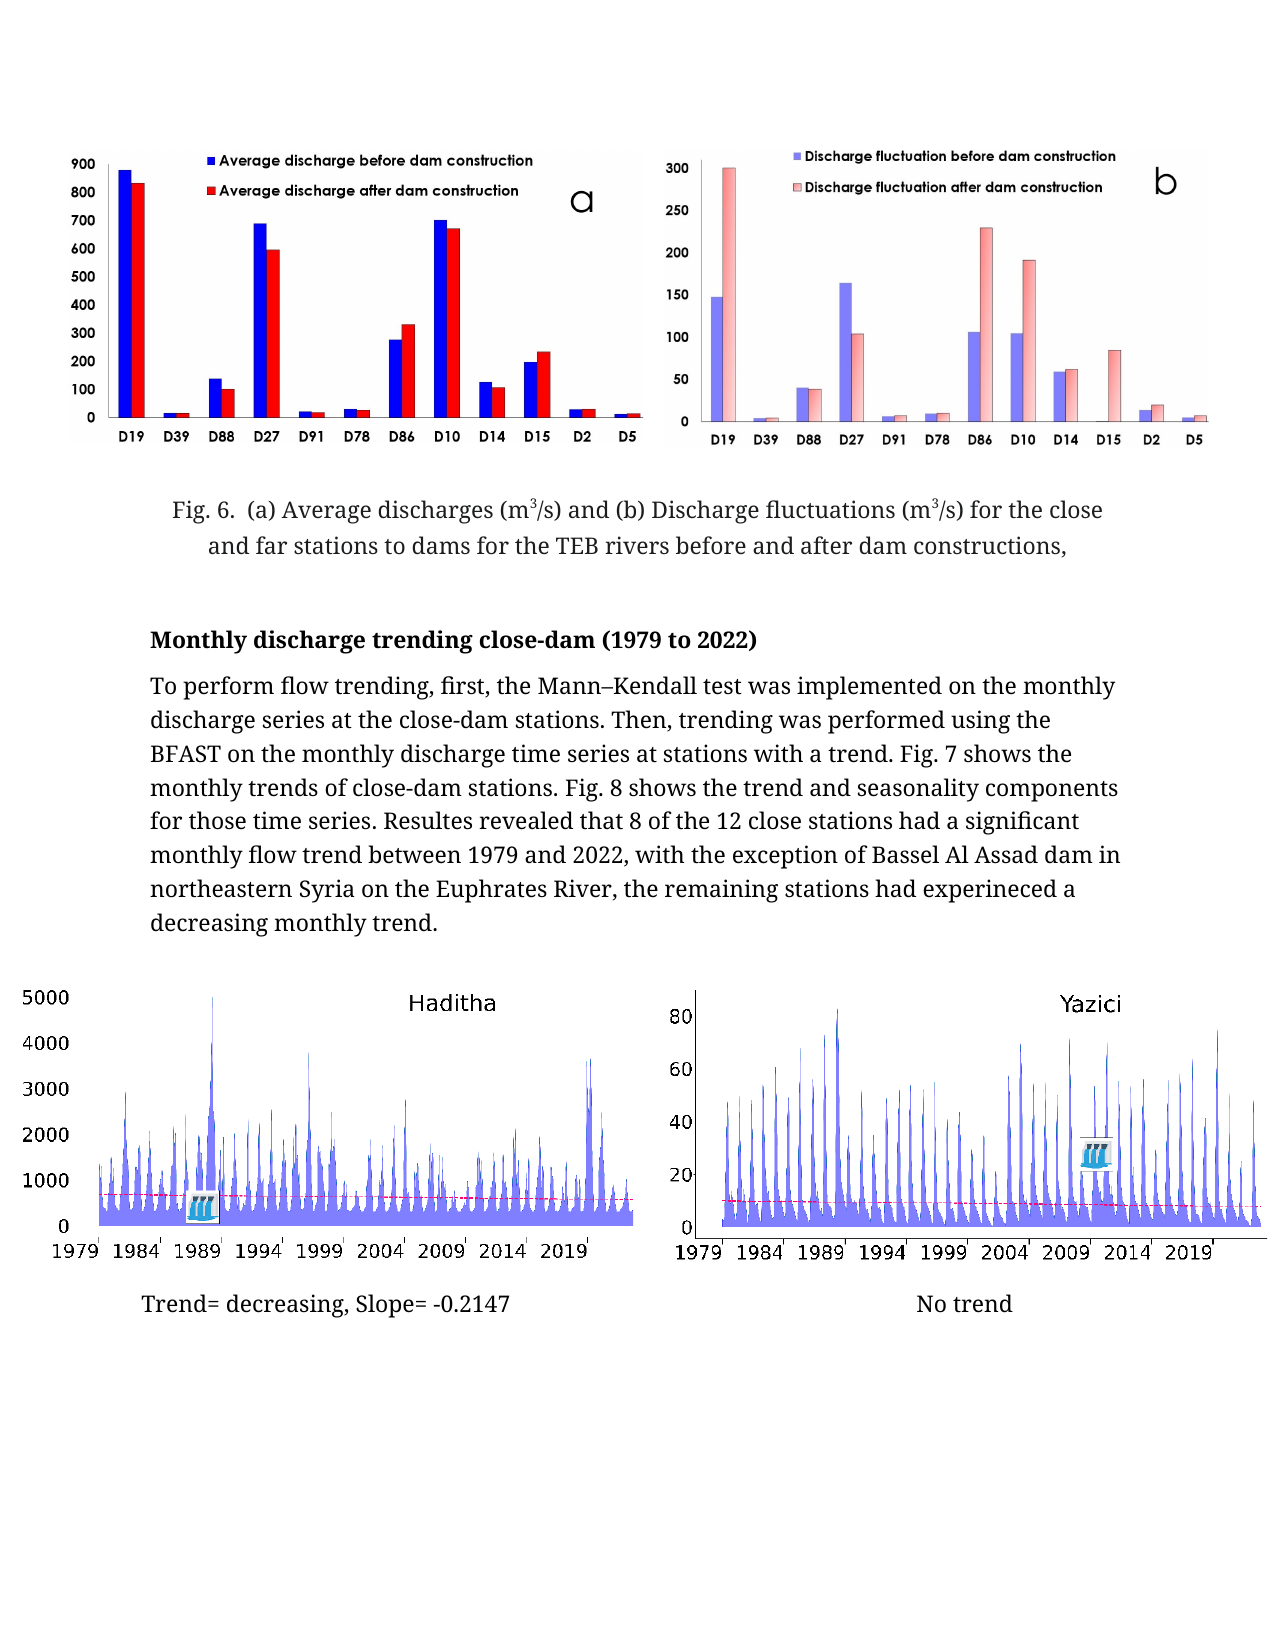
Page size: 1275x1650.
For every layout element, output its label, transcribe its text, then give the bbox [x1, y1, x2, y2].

table_header [653, 991, 1275, 1288]
table_cell No trend [653, 1288, 1275, 1344]
picture [21, 990, 634, 1263]
picture [663, 150, 1209, 447]
table_header [653, 150, 1218, 494]
picture [67, 150, 644, 445]
text To perform flow trending, first, the Mann–Kendall test was implemented on the monthly discharge series at the close-dam stations. Then, trending was performed using the BFAST on the monthly discharge time series at stations with a trend. Fig. 7 shows the monthly trends of close-dam stations. Fig. 8 shows the trend and seasonality components for those time series. Resultes revealed that 8 of the 12 close stations had a significant monthly flow trend between 1979 and 2022, with the exception of Bassel Al Assad dam in northeastern Syria on the Euphrates River, the remaining stations had experineced a decreasing monthly trend. [150, 670, 1125, 938]
picture [663, 990, 1268, 1263]
text Monthly discharge trending close-dam (1979 to 2022) [150, 624, 1125, 655]
table_header [0, 991, 653, 1288]
table_header [56, 150, 653, 494]
table_cell Trend= decreasing, Slope= -0.2147 [0, 1288, 653, 1344]
text Fig. 6. (a) Average discharges (m3/s) and (b) Discharge fluctuations (m3/s) for the close and far stations to dams for the TEB rivers before and after dam constructions, [150, 494, 1125, 561]
